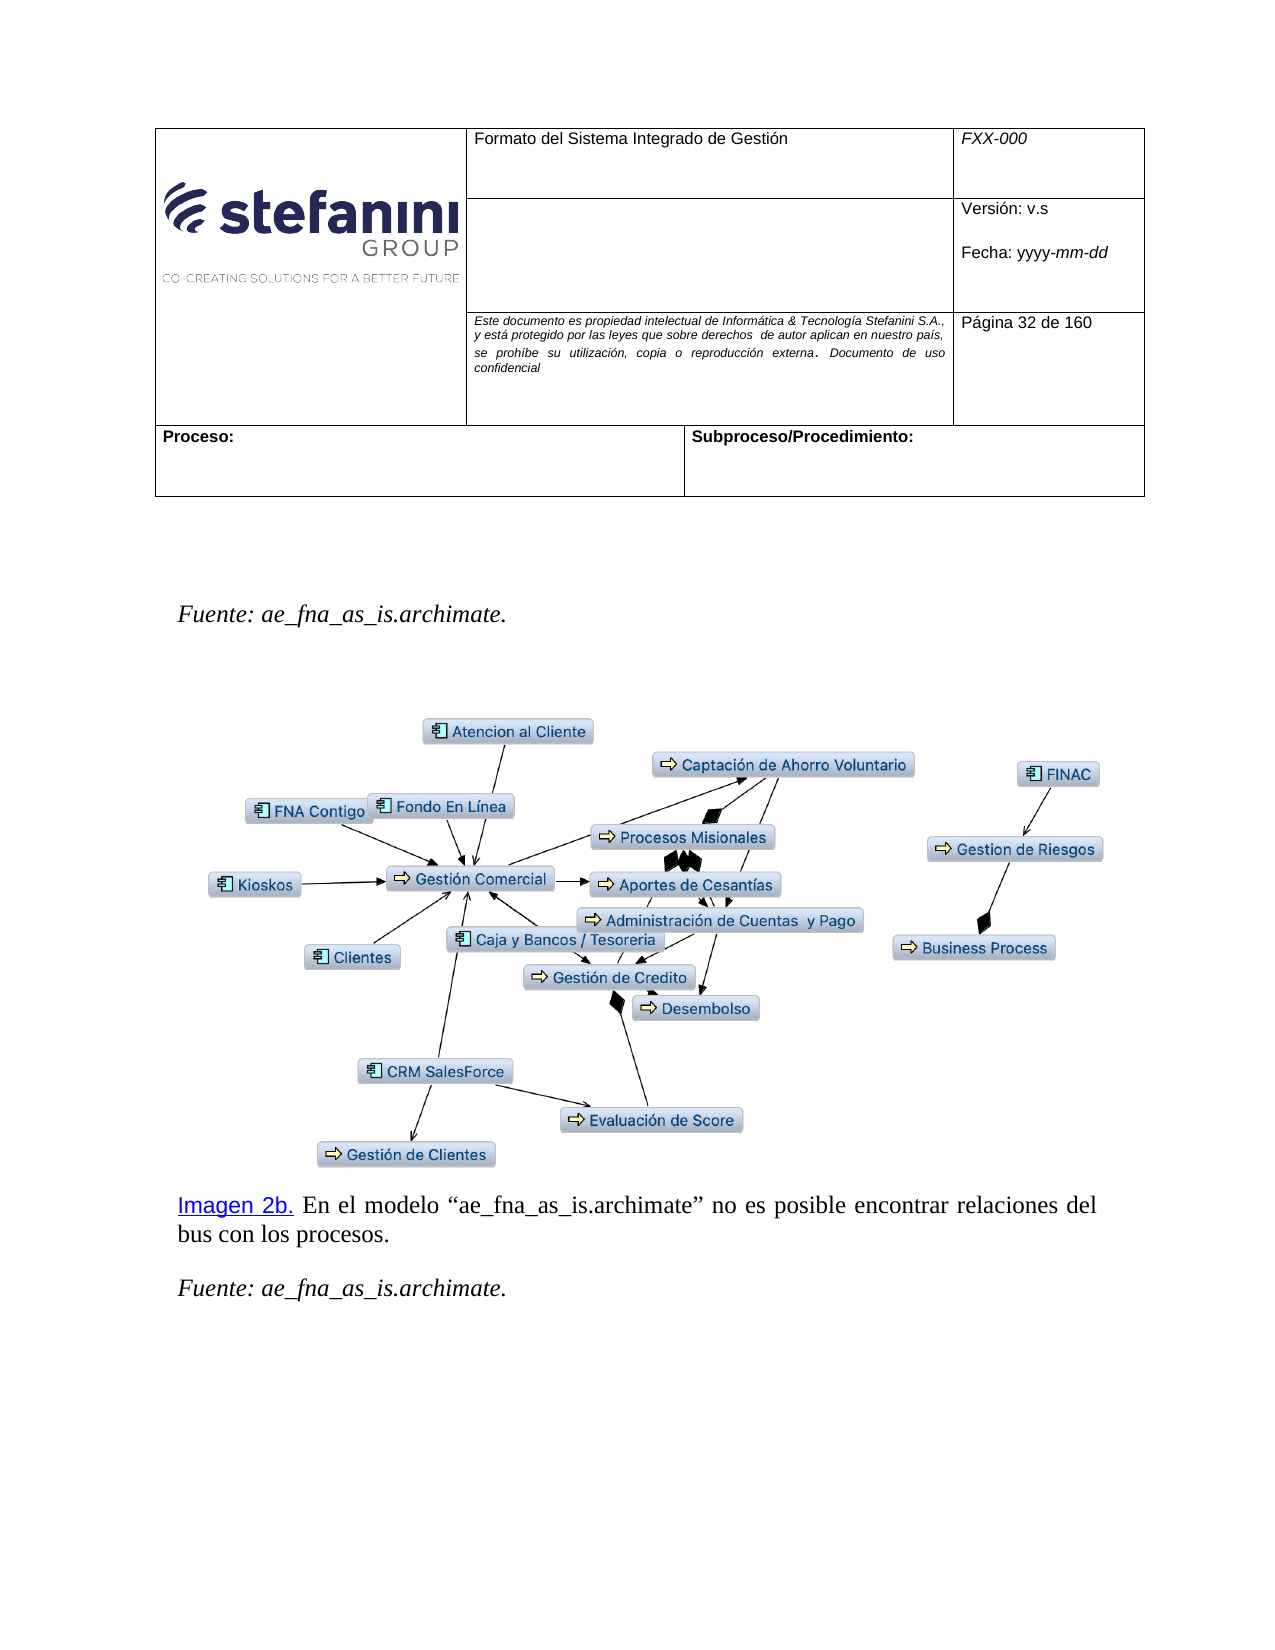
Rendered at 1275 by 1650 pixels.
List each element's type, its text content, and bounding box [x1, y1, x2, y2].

text Imagen 2b. En el modelo “ae_fna_as_is.archimate” no es posible encontrar relaciones del bus con los procesos. [177, 1191, 1098, 1248]
picture [196, 706, 1115, 1179]
text Fuente: ae_fna_as_is.archimate. [177, 1273, 1098, 1302]
picture [162, 182, 460, 286]
text Fuente: ae_fna_as_is.archimate. [177, 599, 1098, 628]
